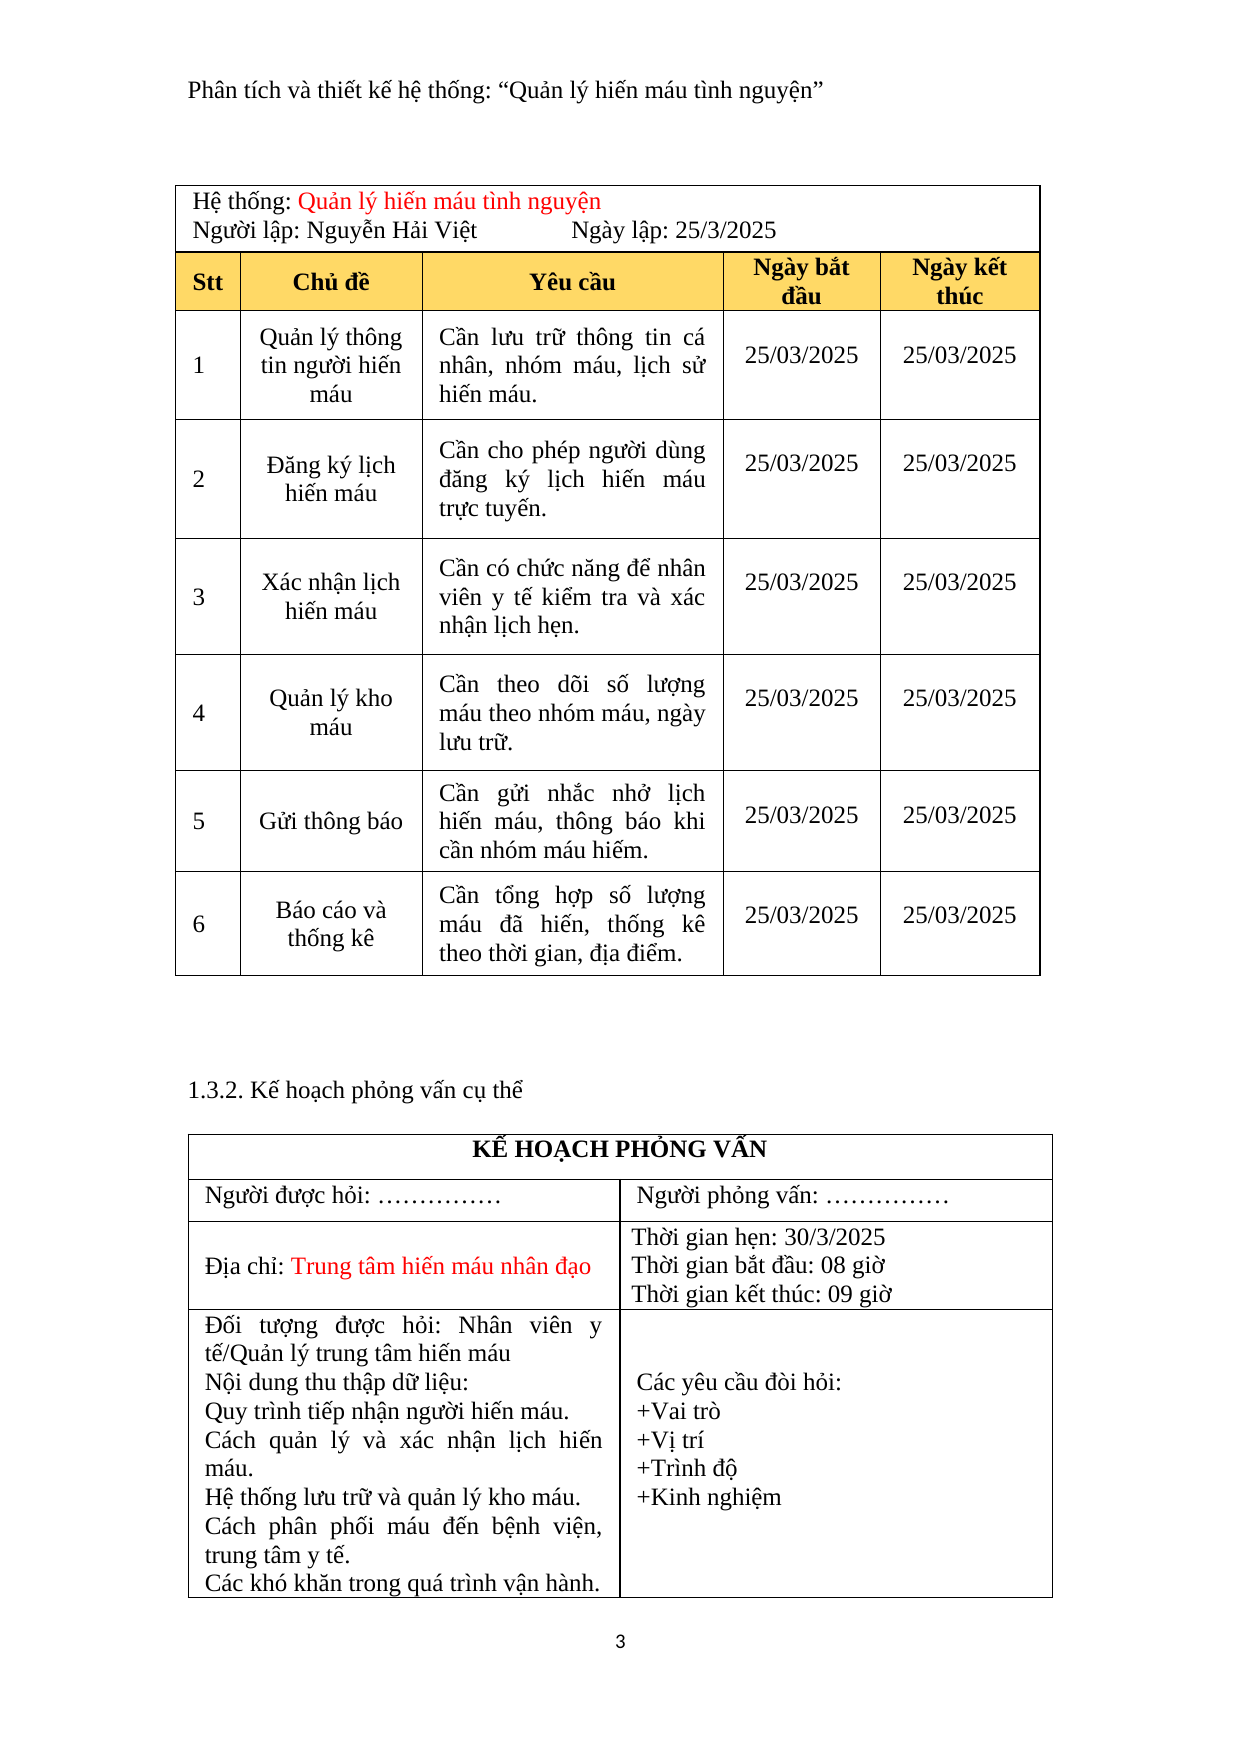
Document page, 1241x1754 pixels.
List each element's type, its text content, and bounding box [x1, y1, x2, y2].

table_cell 6 [176, 872, 240, 975]
table_cell 25/03/2025 [724, 420, 880, 537]
table_cell Quản lý kho máu [241, 655, 422, 770]
table_cell Cần theo dõi số lượng máu theo nhóm máu, ngày lưu trữ. [423, 655, 723, 770]
subtitle 1.3.2. Kế hoạch phỏng vấn cụ thể [187, 1076, 1053, 1104]
table_cell Chủ đề [241, 253, 422, 310]
table_cell Ngày bắt đầu [724, 253, 880, 310]
table_cell Cần lưu trữ thông tin cá nhân, nhóm máu, lịch sử hiến máu. [423, 311, 723, 418]
table_cell 4 [176, 655, 240, 770]
table_cell 25/03/2025 [881, 655, 1039, 770]
table_header Hệ thống: Quản lý hiến máu tình nguyện Người lập: Nguyễn Hải Việt Ngày lập: 25/3/2025 [176, 186, 1039, 251]
table_cell 25/03/2025 [724, 655, 880, 770]
table_cell Yêu cầu [423, 253, 723, 310]
table_cell Đăng ký lịch hiến máu [241, 420, 422, 537]
table_cell Ngày kết thúc [881, 253, 1039, 310]
table_cell Đối tượng được hỏi: Nhân viên y tế/Quản lý trung tâm hiến máu Nội dung thu thập dữ liệu: Quy trình tiếp nhận người hiến máu. Cách quản lý và xác nhận lịch hiến máu. Hệ thống lưu trữ và quản lý kho máu. Cách phân phối máu đến bệnh viện, trung tâm y tế. Các khó khăn trong quá trình vận hành. [189, 1310, 619, 1597]
table_cell 25/03/2025 [724, 311, 880, 418]
table_cell 25/03/2025 [881, 311, 1039, 418]
table_cell 25/03/2025 [881, 420, 1039, 537]
table_cell 25/03/2025 [881, 771, 1039, 871]
table_cell 25/03/2025 [881, 539, 1039, 654]
table_cell 1 [176, 311, 240, 418]
table_cell Địa chỉ: Trung tâm hiến máu nhân đạo [189, 1222, 619, 1309]
table_header KẾ HOẠCH PHỎNG VẤN [189, 1135, 1052, 1179]
table_cell Quản lý thông tin người hiến máu [241, 311, 422, 418]
table_cell 5 [176, 771, 240, 871]
table_cell Cần cho phép người dùng đăng ký lịch hiến máu trực tuyến. [423, 420, 723, 537]
table_cell Báo cáo và thống kê [241, 872, 422, 975]
table_cell 25/03/2025 [724, 539, 880, 654]
table_cell Thời gian hẹn: 30/3/2025 Thời gian bắt đầu: 08 giờ Thời gian kết thúc: 09 giờ [621, 1222, 1052, 1309]
table_cell Người phỏng vấn: …………… [621, 1180, 1052, 1221]
table_cell 2 [176, 420, 240, 537]
table_cell 25/03/2025 [881, 872, 1039, 975]
table_cell Các yêu cầu đòi hỏi: +Vai trò +Vị trí +Trình độ +Kinh nghiệm [621, 1310, 1052, 1597]
table_cell Cần có chức năng để nhân viên y tế kiểm tra và xác nhận lịch hẹn. [423, 539, 723, 654]
table_cell Người được hỏi: …………… [189, 1180, 619, 1221]
table_cell Stt [176, 253, 240, 310]
table_cell Cần gửi nhắc nhở lịch hiến máu, thông báo khi cần nhóm máu hiếm. [423, 771, 723, 871]
table_cell Cần tổng hợp số lượng máu đã hiến, thống kê theo thời gian, địa điểm. [423, 872, 723, 975]
table_cell 25/03/2025 [724, 872, 880, 975]
table_cell 25/03/2025 [724, 771, 880, 871]
table_cell Xác nhận lịch hiến máu [241, 539, 422, 654]
table_cell Gửi thông báo [241, 771, 422, 871]
table_cell 3 [176, 539, 240, 654]
